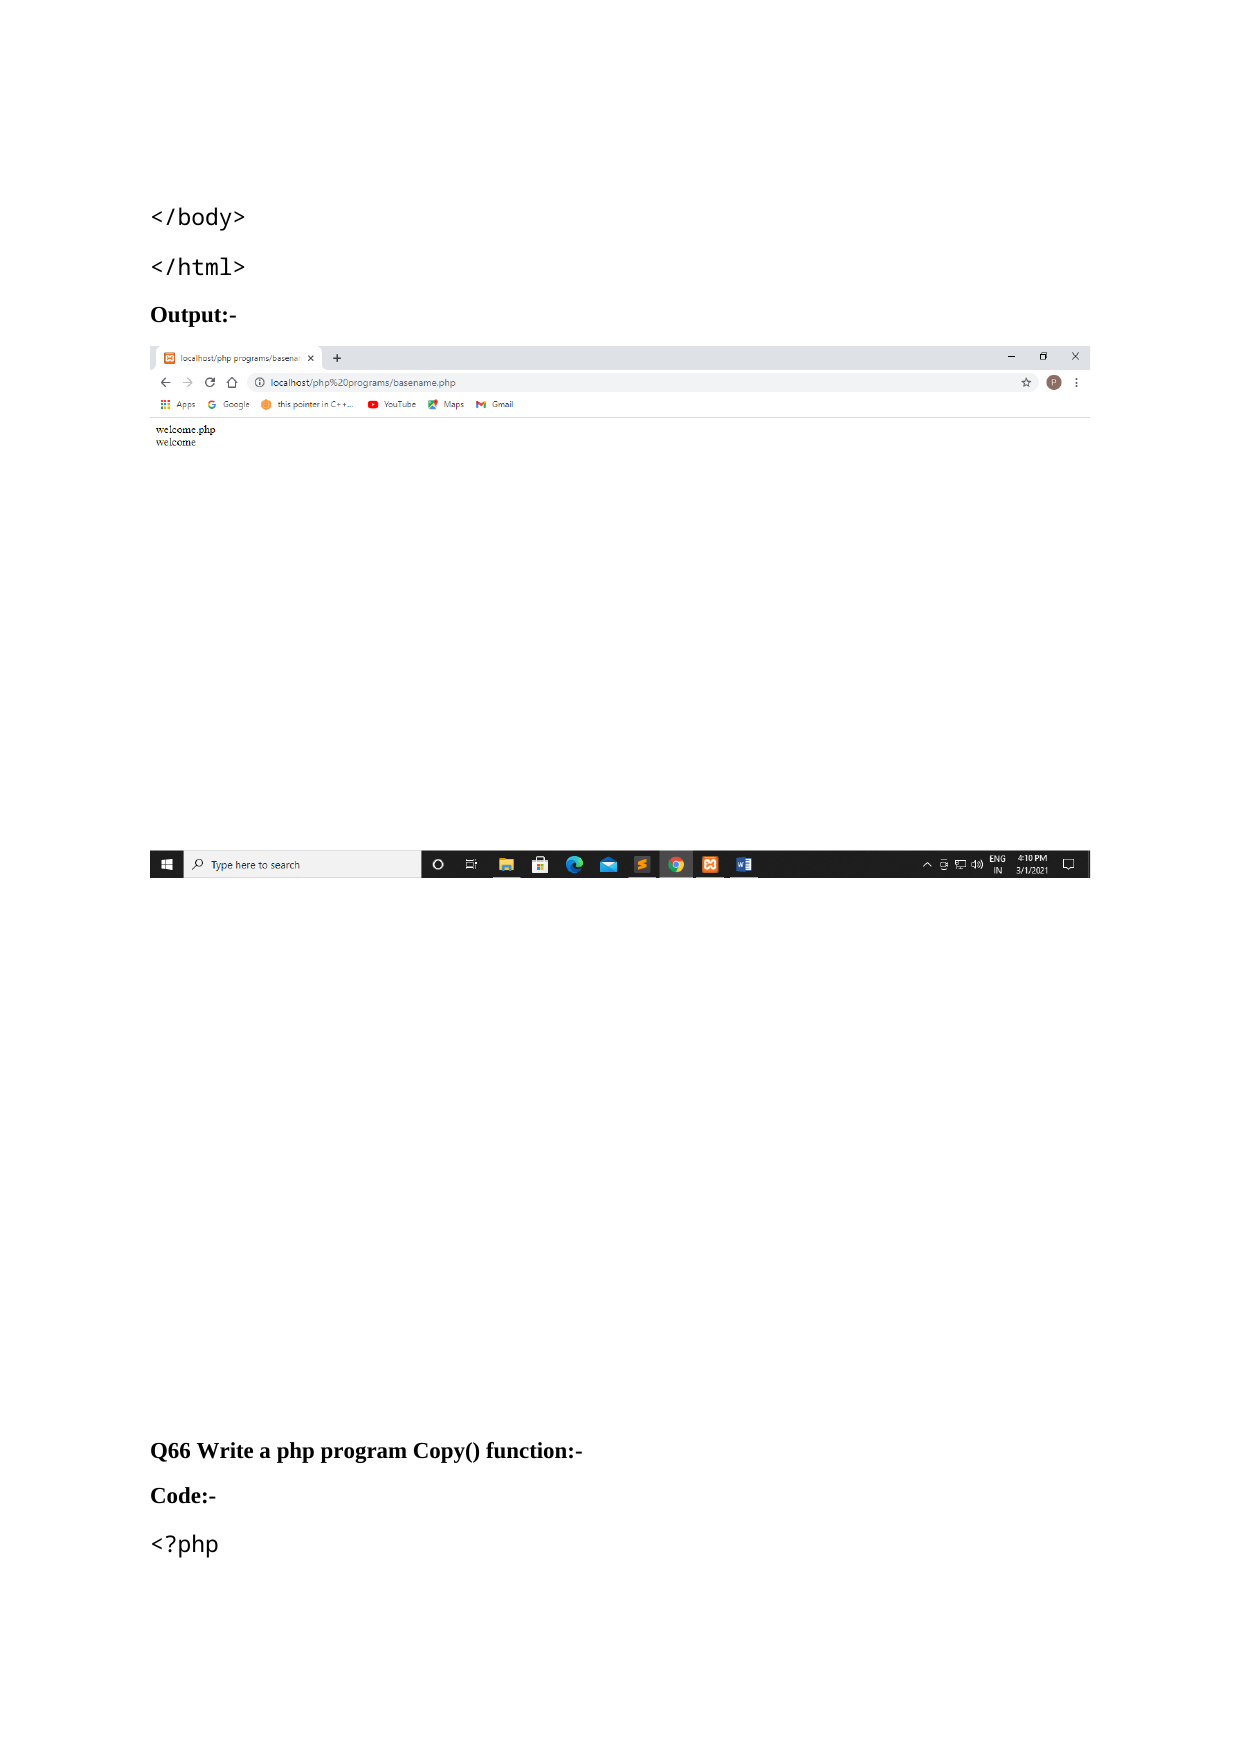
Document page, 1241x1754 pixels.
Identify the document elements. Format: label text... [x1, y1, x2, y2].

text Code:- [150, 1482, 1090, 1509]
text <?php [150, 1528, 1090, 1559]
picture [150, 346, 1091, 878]
text Output:- [150, 301, 1090, 328]
text </html> [150, 251, 1090, 282]
text </body> [150, 200, 1090, 232]
text Q66 Write a php program Copy() function:- [150, 1437, 1090, 1464]
